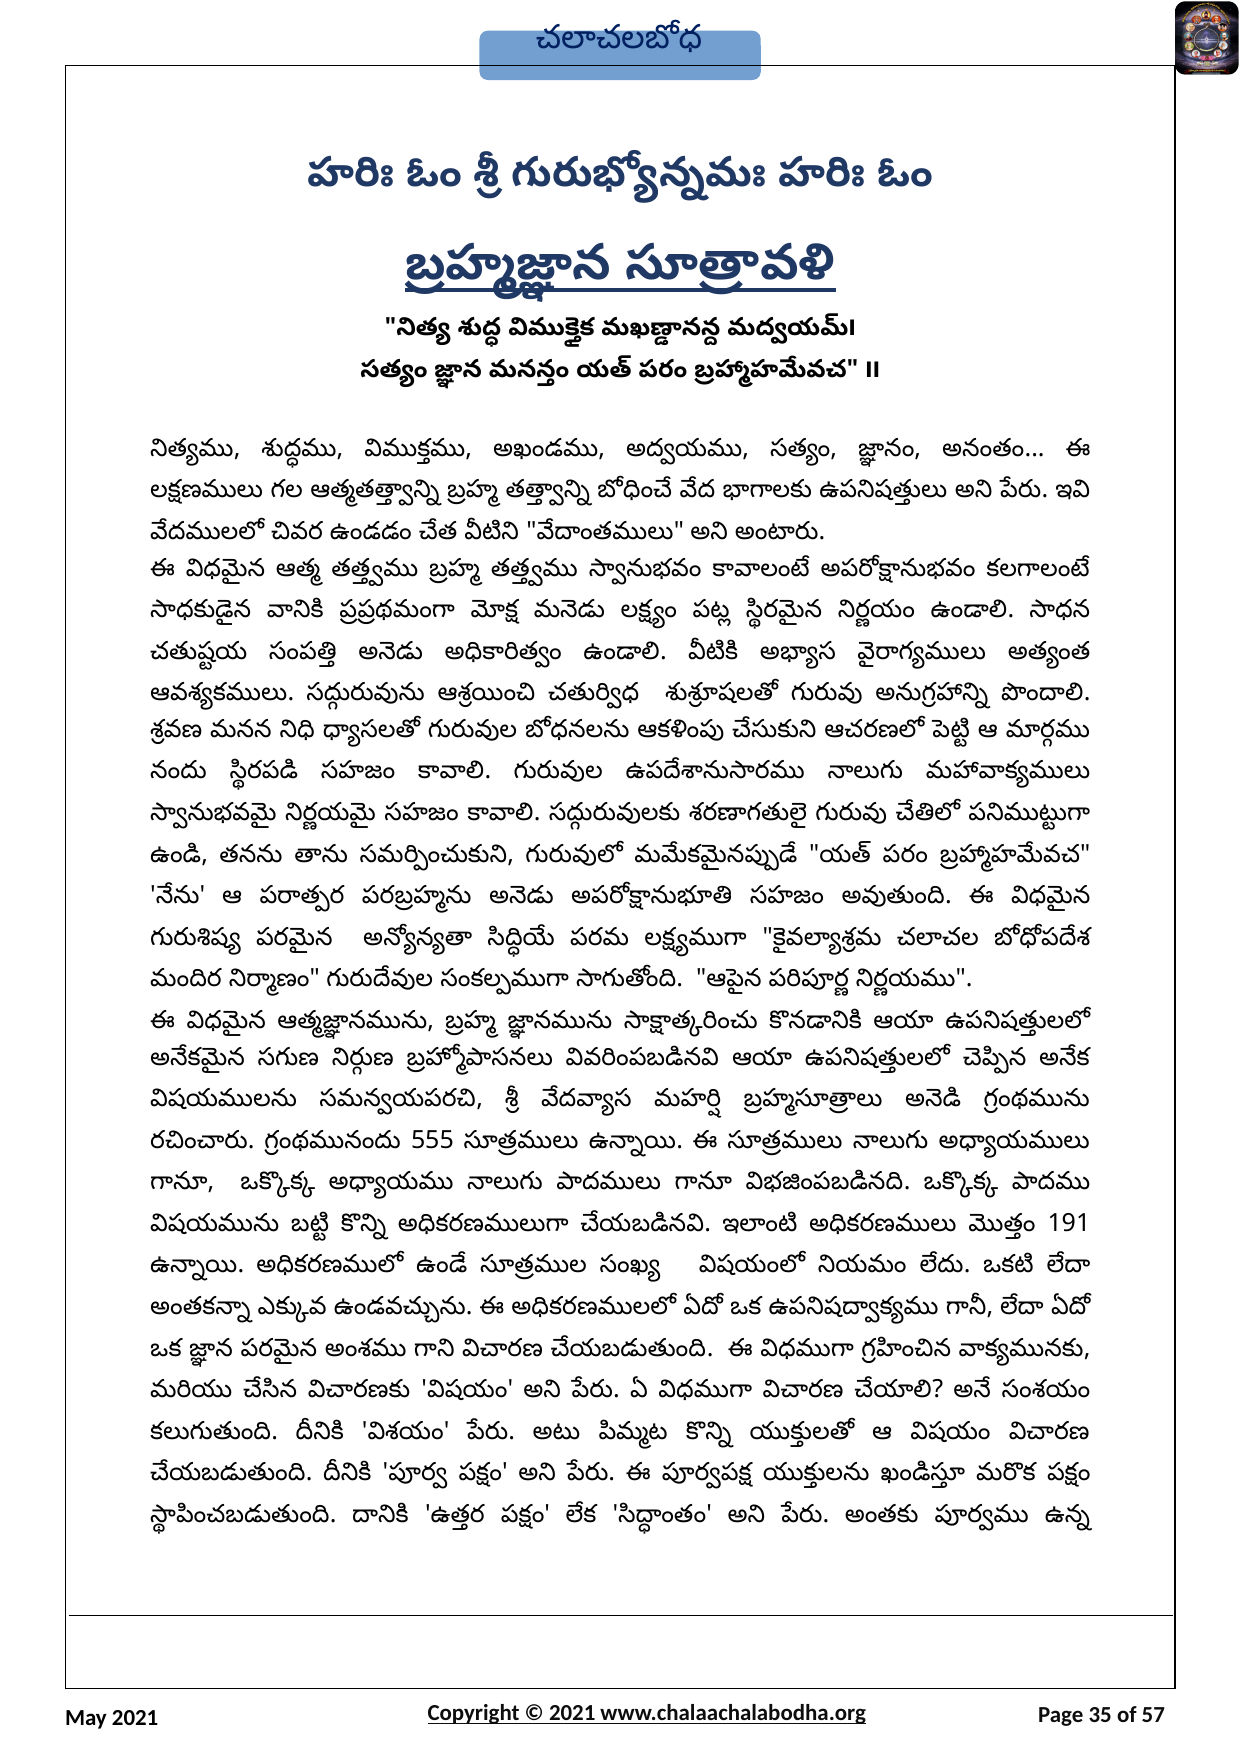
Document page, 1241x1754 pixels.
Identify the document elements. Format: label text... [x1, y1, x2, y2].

text "నిత్య శుద్ధ విముక్తైక మఖణ్డానన్ద మద్వయమ్౹ [150, 309, 1090, 348]
picture [1175, 1, 1239, 75]
text హరిః ఓం శ్రీ గురుభ్యోన్నమః హరిః ఓం [150, 150, 1090, 206]
subtitle బ్రహ్మజ్ఞాన సూత్రావళి [150, 236, 1090, 303]
text సత్యం జ్ఞాన మనన్తం యత్ పరం బ్రహ్మాహమేవచ" ౹౹ [150, 351, 1090, 389]
text నిత్యము, శుద్ధము, విముక్తము, అఖండము, అద్వయము, సత్యం, జ్ఞానం, అనంతం... ఈ లక్షణములు గల ఆత్మతత్త్వాన్ని బ్రహ్మ తత్త్వాన్ని బోధించే వేద భాగాలకు ఉపనిషత్తులు అని పేరు. ఇవి వేదములలో చివర ఉండడం చేత వీటిని "వేదాంతములు" అని అంటారు. [150, 429, 1090, 551]
text ఈ విధమైన ఆత్మ తత్త్వము బ్రహ్మ తత్త్వము స్వానుభవం కావాలంటే అపరోక్షానుభవం కలగాలంటే సాధకుడైన వానికి ప్రప్రథమంగా మోక్ష మనెడు లక్ష్యం పట్ల స్థిరమైన నిర్ణయం ఉండాలి. సాధన చతుష్టయ సంపత్తి అనెడు అధికారిత్వం ఉండాలి. వీటికి అభ్యాస వైరాగ్యములు అత్యంత ఆవశ్యకములు. సద్గురువును ఆశ్రయించి చతుర్విధ శుశ్రూషలతో గురువు అనుగ్రహాన్ని పొందాలి. శ్రవణ మనన నిధి ధ్యాసలతో గురువుల బోధనలను ఆకళింపు చేసుకుని ఆచరణలో పెట్టి ఆ మార్గము నందు స్థిరపడి సహజం కావాలి. గురువుల ఉపదేశానుసారము నాలుగు మహావాక్యములు స్వానుభవమై నిర్ణయమై సహజం కావాలి. సద్గురువులకు శరణాగతులై గురువు చేతిలో పనిముట్టుగా ఉండి, తనను తాను సమర్పించుకుని, గురువులో మమేకమైనప్పుడే "యత్ పరం బ్రహ్మాహమేవచ" 'నేను' ఆ పరాత్పర పరబ్రహ్మను అనెడు అపరోక్షానుభూతి సహజం అవుతుంది. ఈ విధమైన గురుశిష్య పరమైన అన్యోన్యతా సిద్ధియే పరమ లక్ష్యముగా "కైవల్యాశ్రమ చలాచల బోధోపదేశ మందిర నిర్మాణం" గురుదేవుల సంకల్పముగా సాగుతోంది. "ఆపైన పరిపూర్ణ నిర్ణయము". [150, 554, 1090, 999]
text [150, 1002, 1090, 1534]
